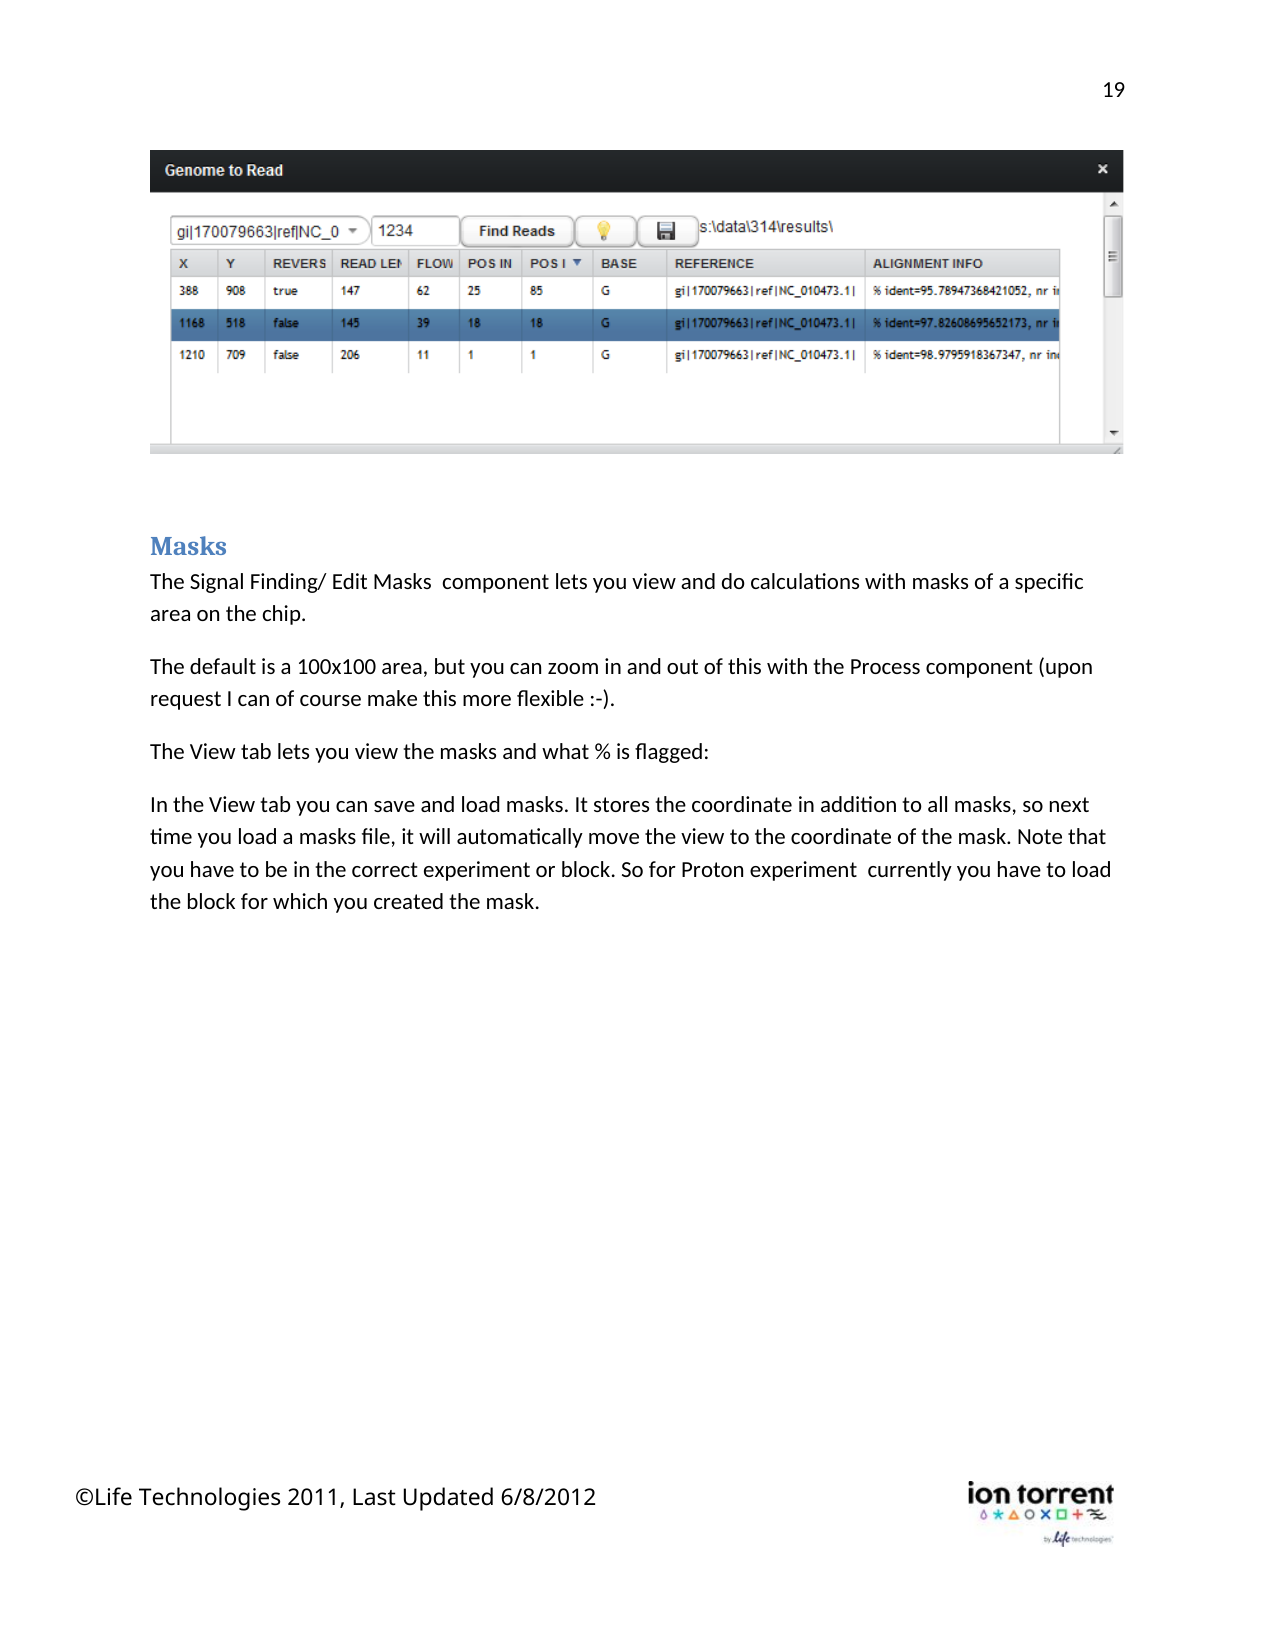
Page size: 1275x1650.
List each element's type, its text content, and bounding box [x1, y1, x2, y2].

text In the View tab you can save and load masks. It stores the coordinate in addition to all masks, so next time you load a masks file, it will automatically move the view to the coordinate of the mask. Note that you have to be in the correct experiment or block. So for Proton experiment currently you have to load the block for which you created the mask. [150, 790, 1125, 915]
text The View tab lets you view the masks and what % is flagged: [150, 737, 1125, 765]
subtitle Masks [150, 531, 1125, 562]
picture [150, 150, 1124, 454]
text The default is a 100x100 area, but you can zoom in and out of this with the Process component (upon request I can of course make this more flexible :-). [150, 652, 1125, 712]
picture [968, 1481, 1114, 1547]
text The Signal Finding/ Edit Masks component lets you view and do calculations with masks of a specific area on the chip. [150, 567, 1125, 627]
